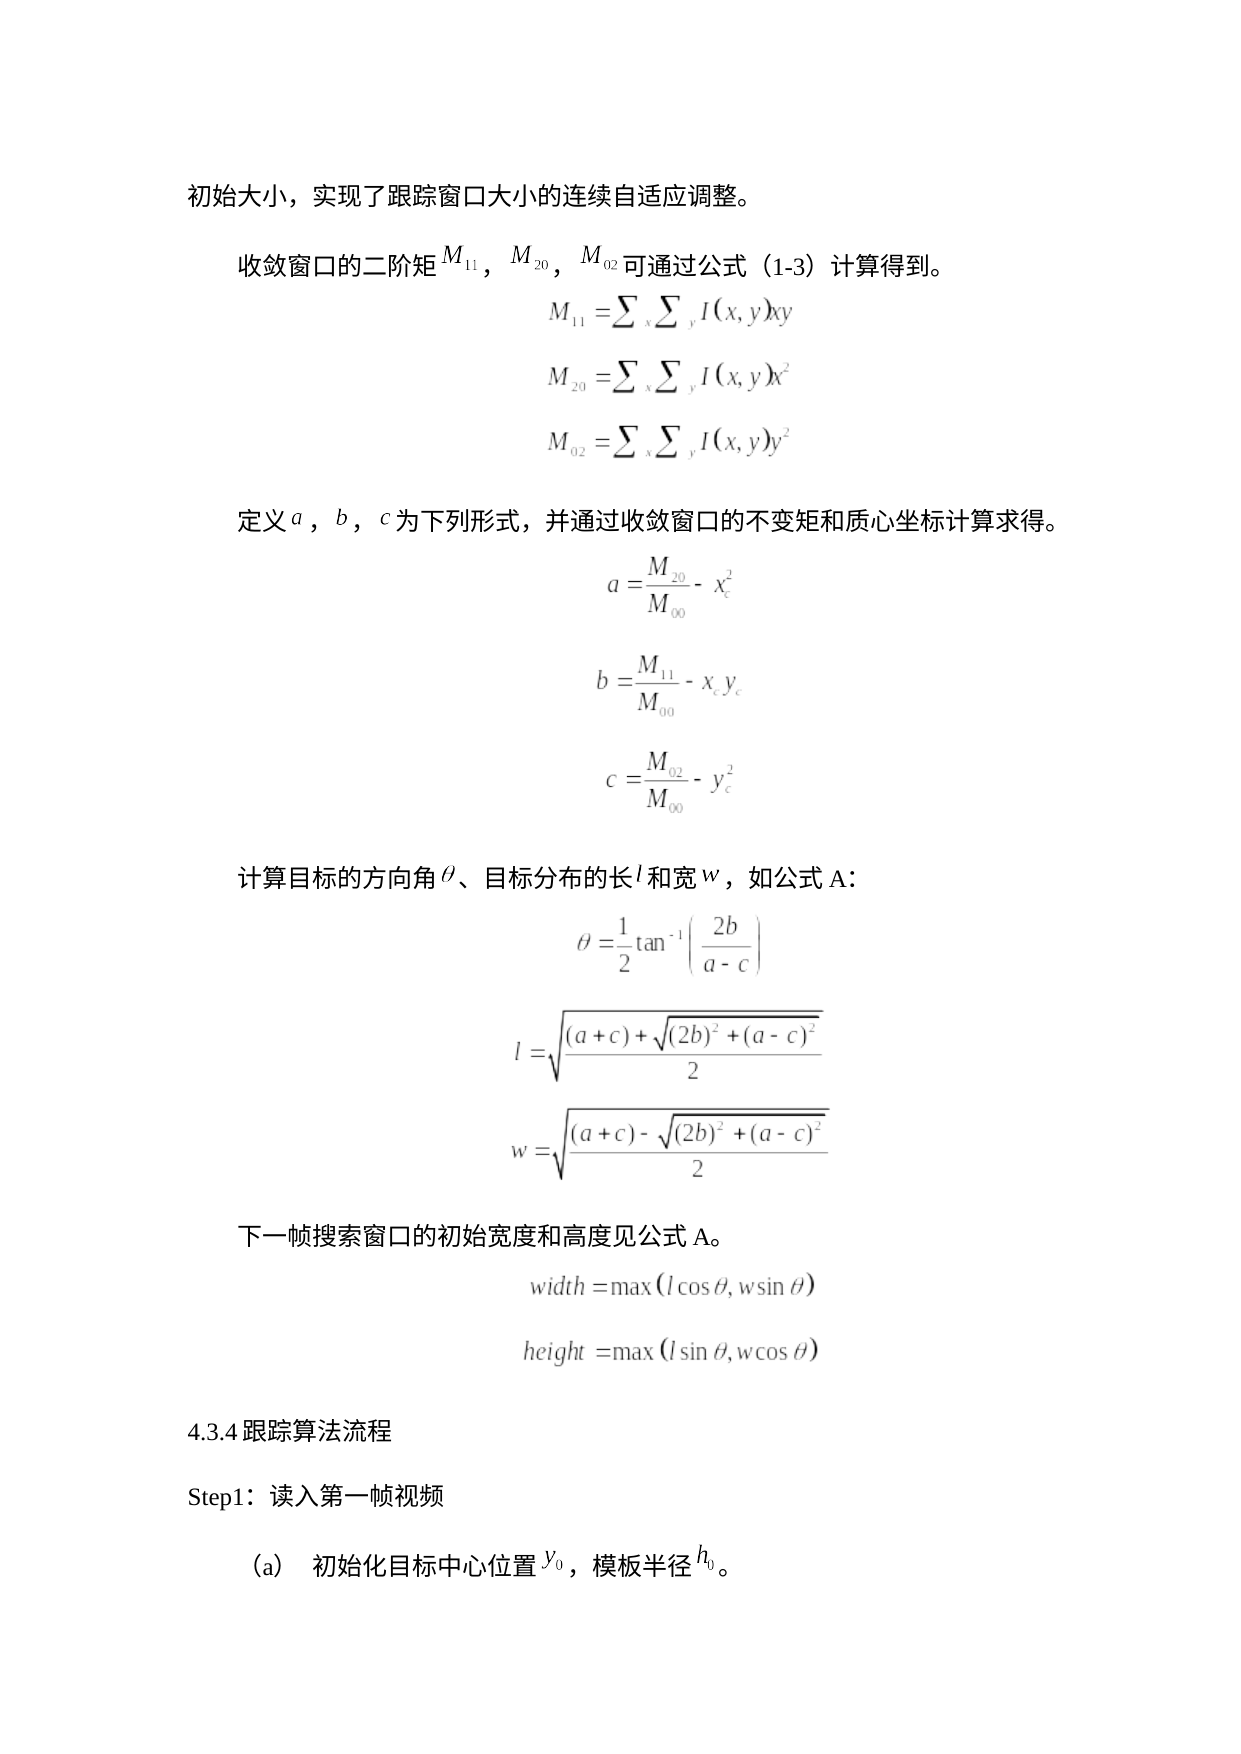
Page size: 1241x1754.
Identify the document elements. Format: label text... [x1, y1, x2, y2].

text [187, 162, 1053, 227]
text 4.3.4跟踪算法流程 [187, 1397, 1053, 1462]
list 初始化目标中心位置，模板半径。 [237, 1527, 1053, 1592]
text 下一帧搜索窗口的初始宽度和高度见公式A。 [187, 1202, 1053, 1267]
text 定义，，为下列形式，并通过收敛窗口的不变矩和质心坐标计算求得。 [187, 487, 1053, 552]
text Step1：读入第一帧视频 [187, 1462, 1053, 1527]
text 收敛窗口的二阶矩，，可通过公式（1-3）计算得到。 [187, 227, 1053, 292]
text 计算目标的方向角、目标分布的长和宽，如公式A： [187, 844, 1053, 909]
